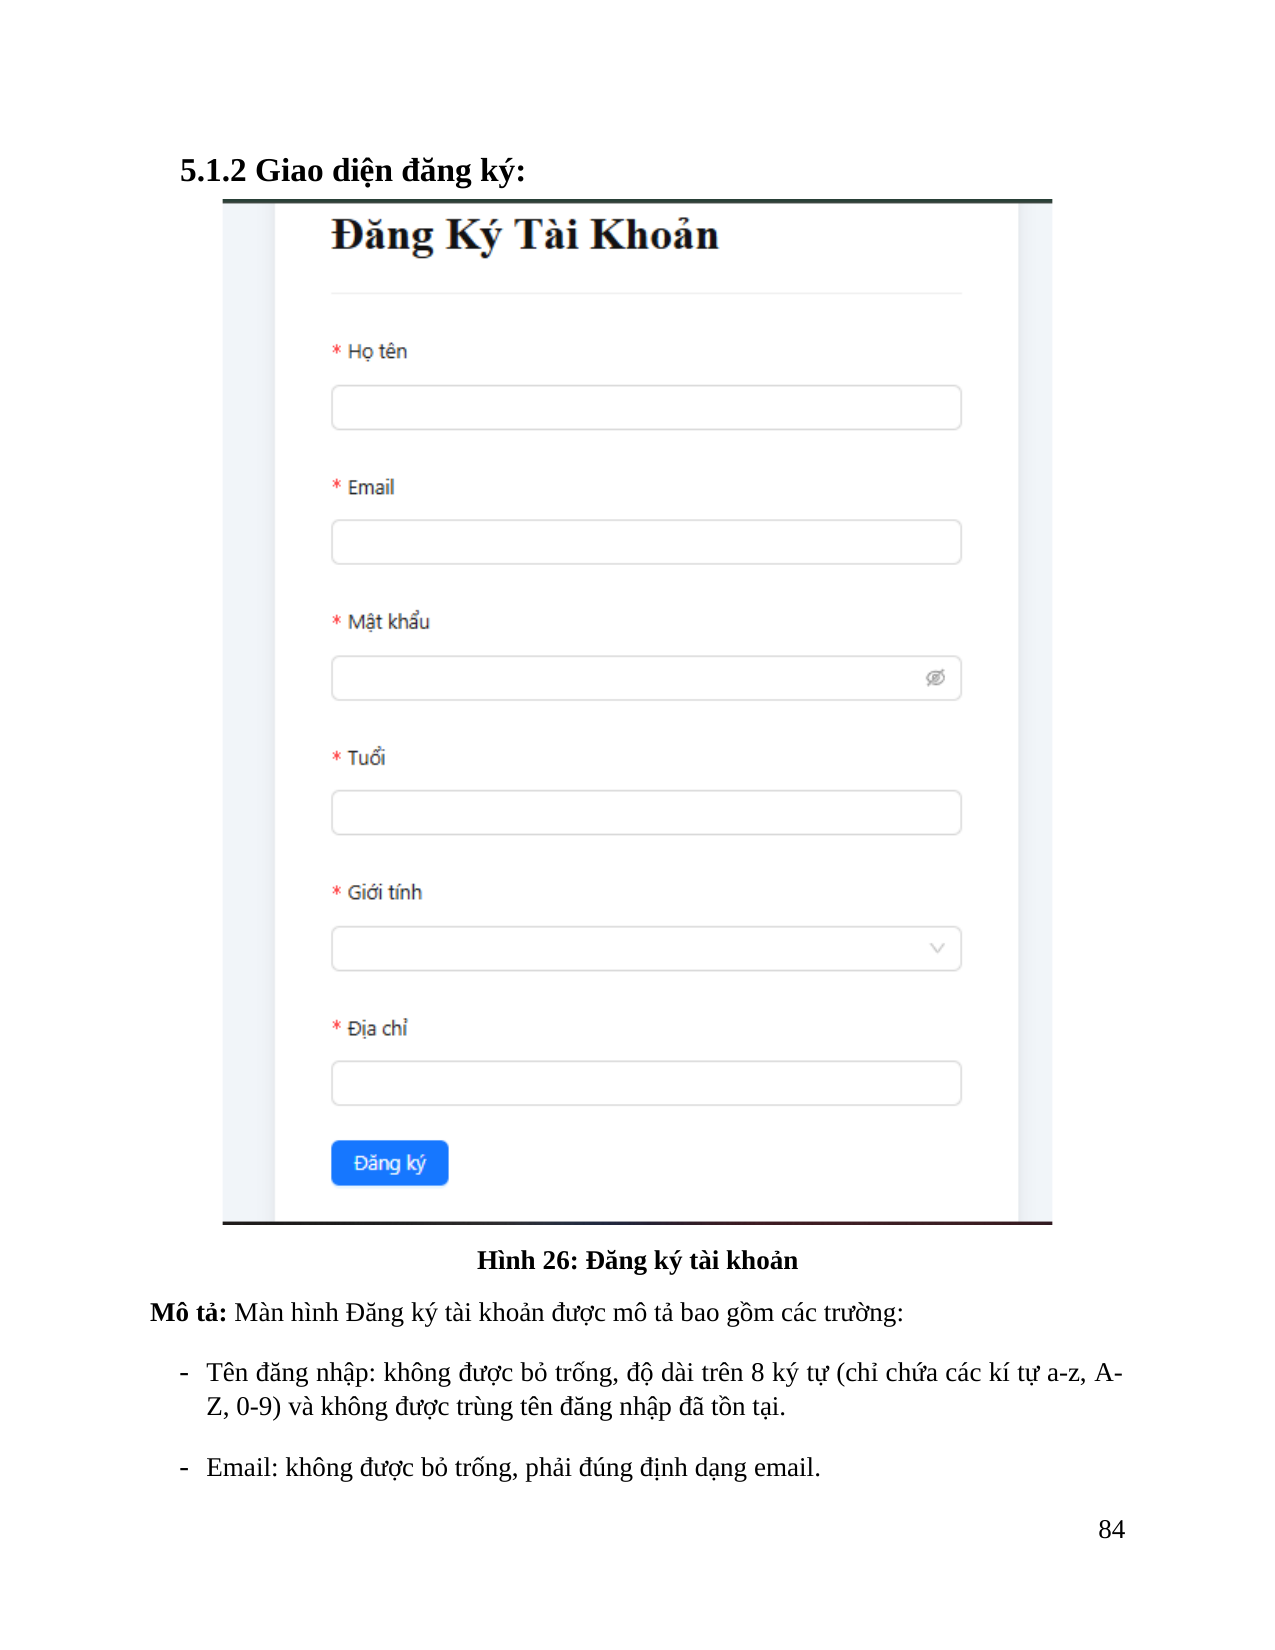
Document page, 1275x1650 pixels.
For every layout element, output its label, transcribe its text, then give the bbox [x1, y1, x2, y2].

text - Tên đăng nhập: không được bỏ trống, độ dài trên 8 ký tự (chỉ chứa các kí tự a-z, A-Z, 0-9) và không được trùng tên đăng nhập đã tồn tại. [179, 1354, 1125, 1421]
subtitle 5.1.2 Giao diện đăng ký: [180, 150, 1125, 188]
picture [222, 199, 1053, 1225]
text - Email: không được bỏ trống, phải đúng định dạng email. [179, 1449, 1125, 1482]
text Mô tả: Màn hình Đăng ký tài khoản được mô tả bao gồm các trường: [150, 1296, 1125, 1327]
